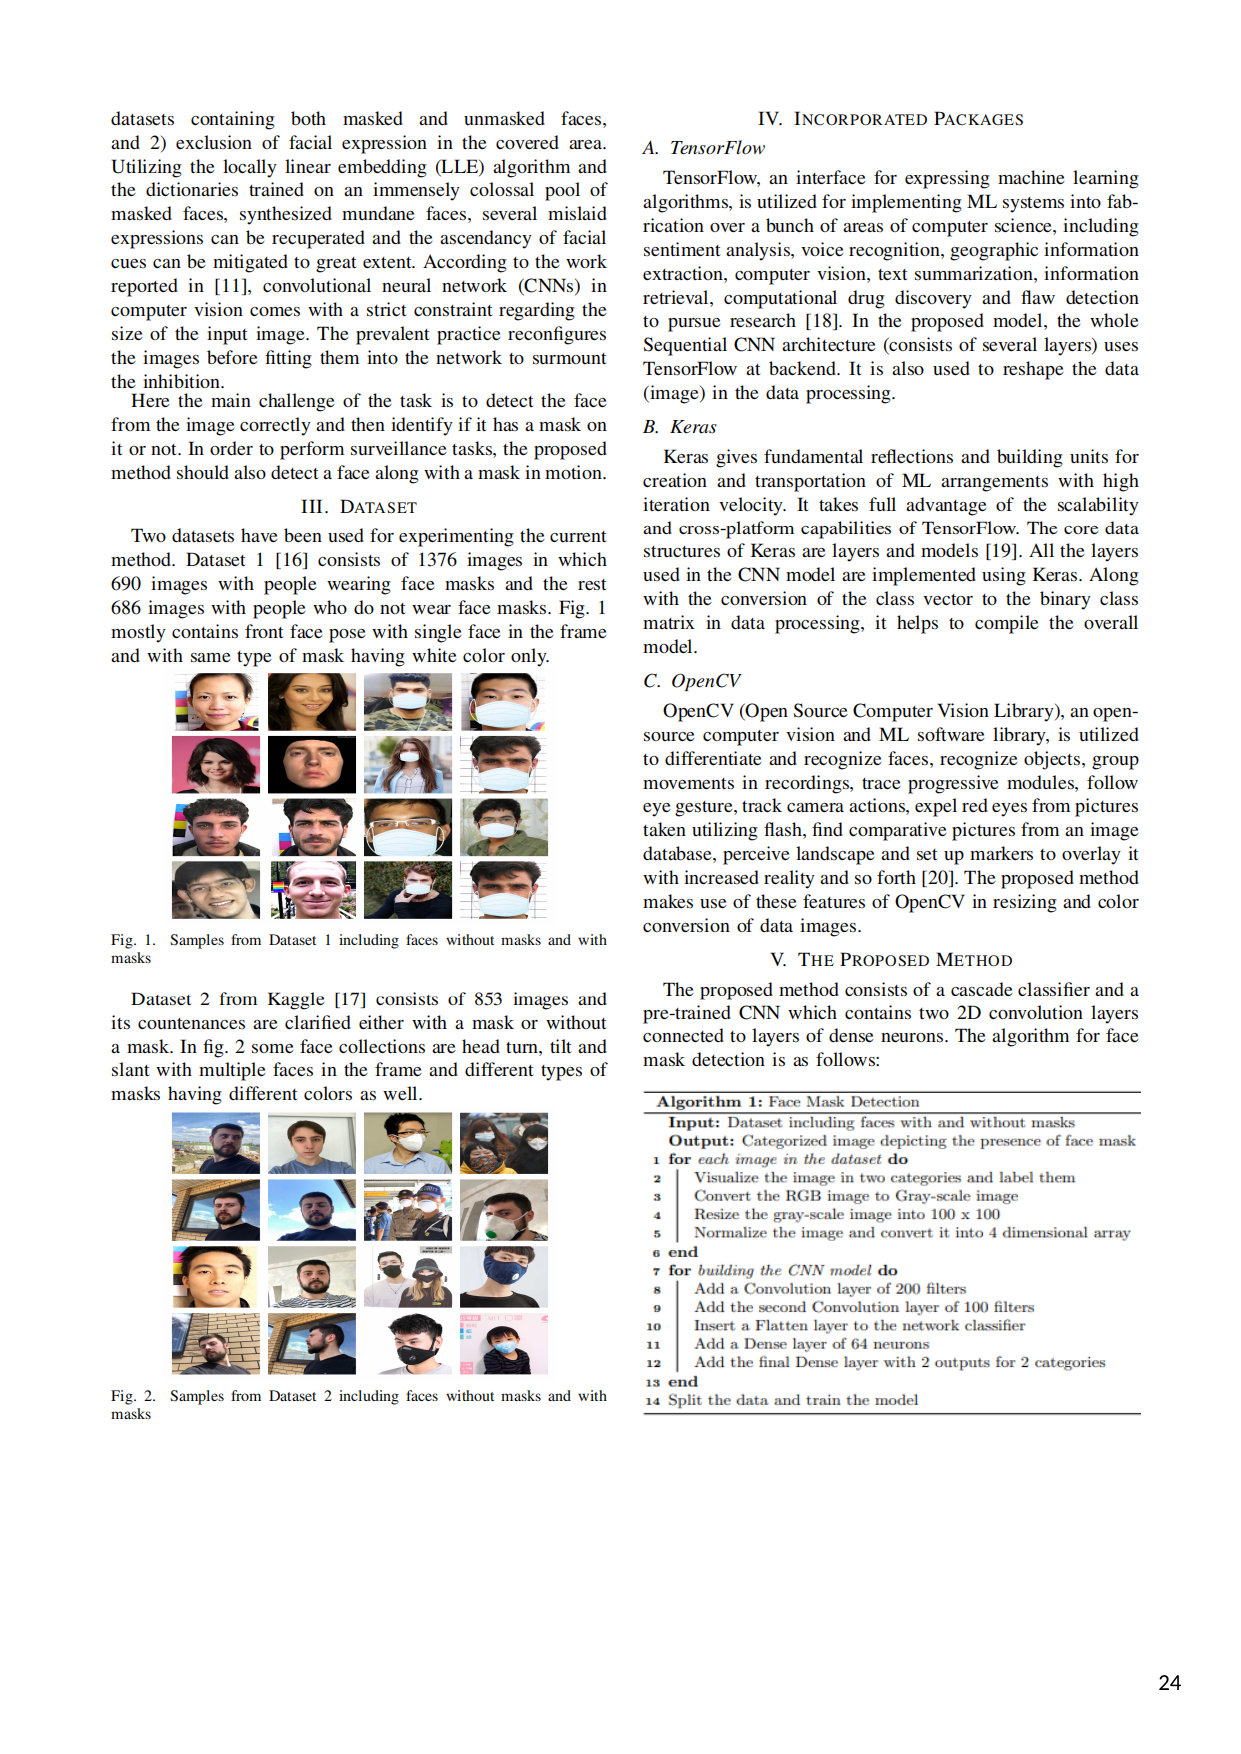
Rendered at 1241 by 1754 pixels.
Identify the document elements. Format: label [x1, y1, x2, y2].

picture [88, 59, 1182, 1466]
